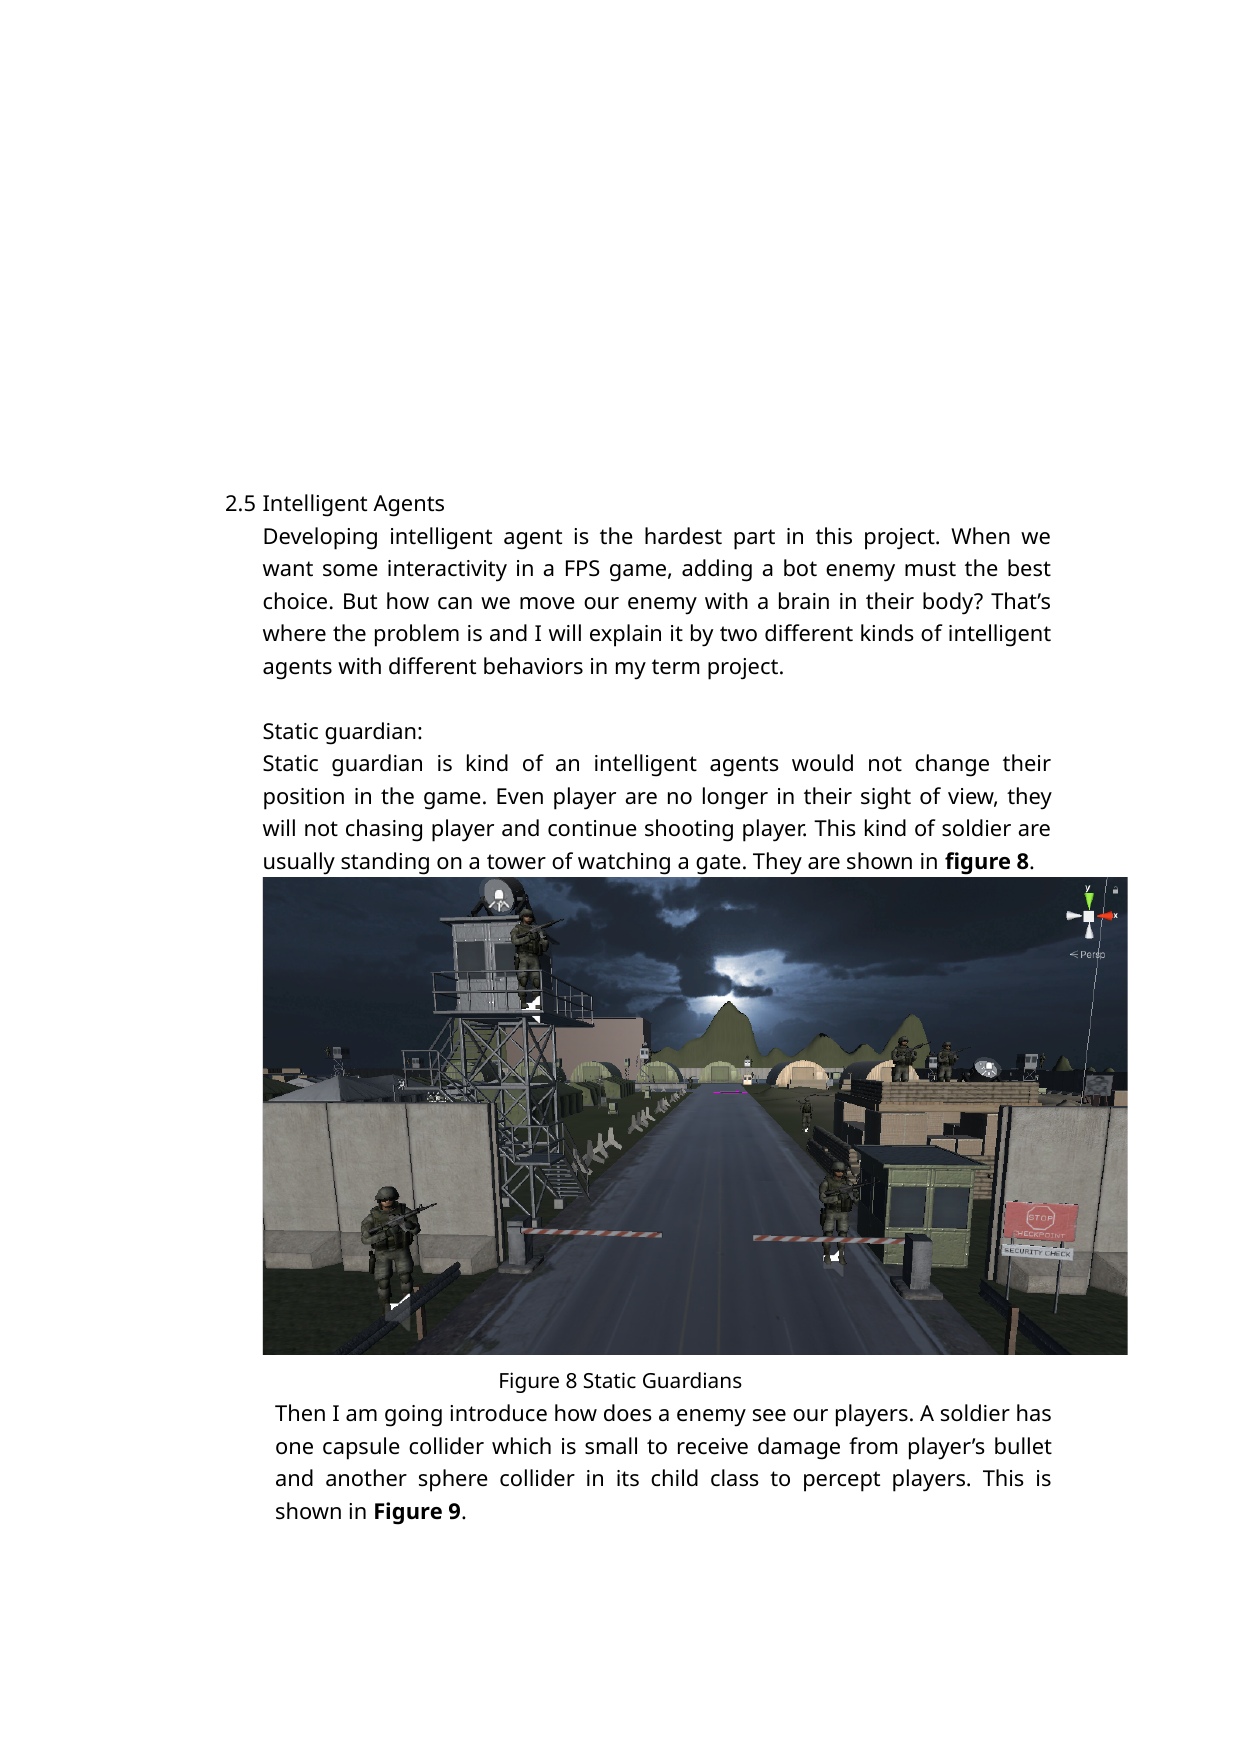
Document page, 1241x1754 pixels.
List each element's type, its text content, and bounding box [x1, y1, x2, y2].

list Static guardian: [262, 714, 1053, 747]
list Intelligent Agents [225, 487, 1053, 519]
text Figure 8 Static Guardians [187, 1364, 1053, 1397]
list Static guardian is kind of an intelligent agents would not change their position in the game. Even player are no longer in their sight of view, they will not chasing player and continue shooting player. This kind of soldier are usually standing on a tower of watching a gate. They are shown in figure 8. [262, 747, 1053, 877]
picture [262, 877, 1128, 1355]
list Developing intelligent agent is the hardest part in this project. When we want some interactivity in a FPS game, adding a bot enemy must the best choice. But how can we move our enemy with a brain in their body? That’s where the problem is and I will explain it by two different kinds of intelligent agents with different behaviors in my term project. [262, 519, 1053, 682]
text Then I am going introduce how does a enemy see our players. A soldier has one capsule collider which is small to receive damage from player’s bullet and another sphere collider in its child class to percept players. This is shown in Figure 9. [275, 1397, 1053, 1527]
